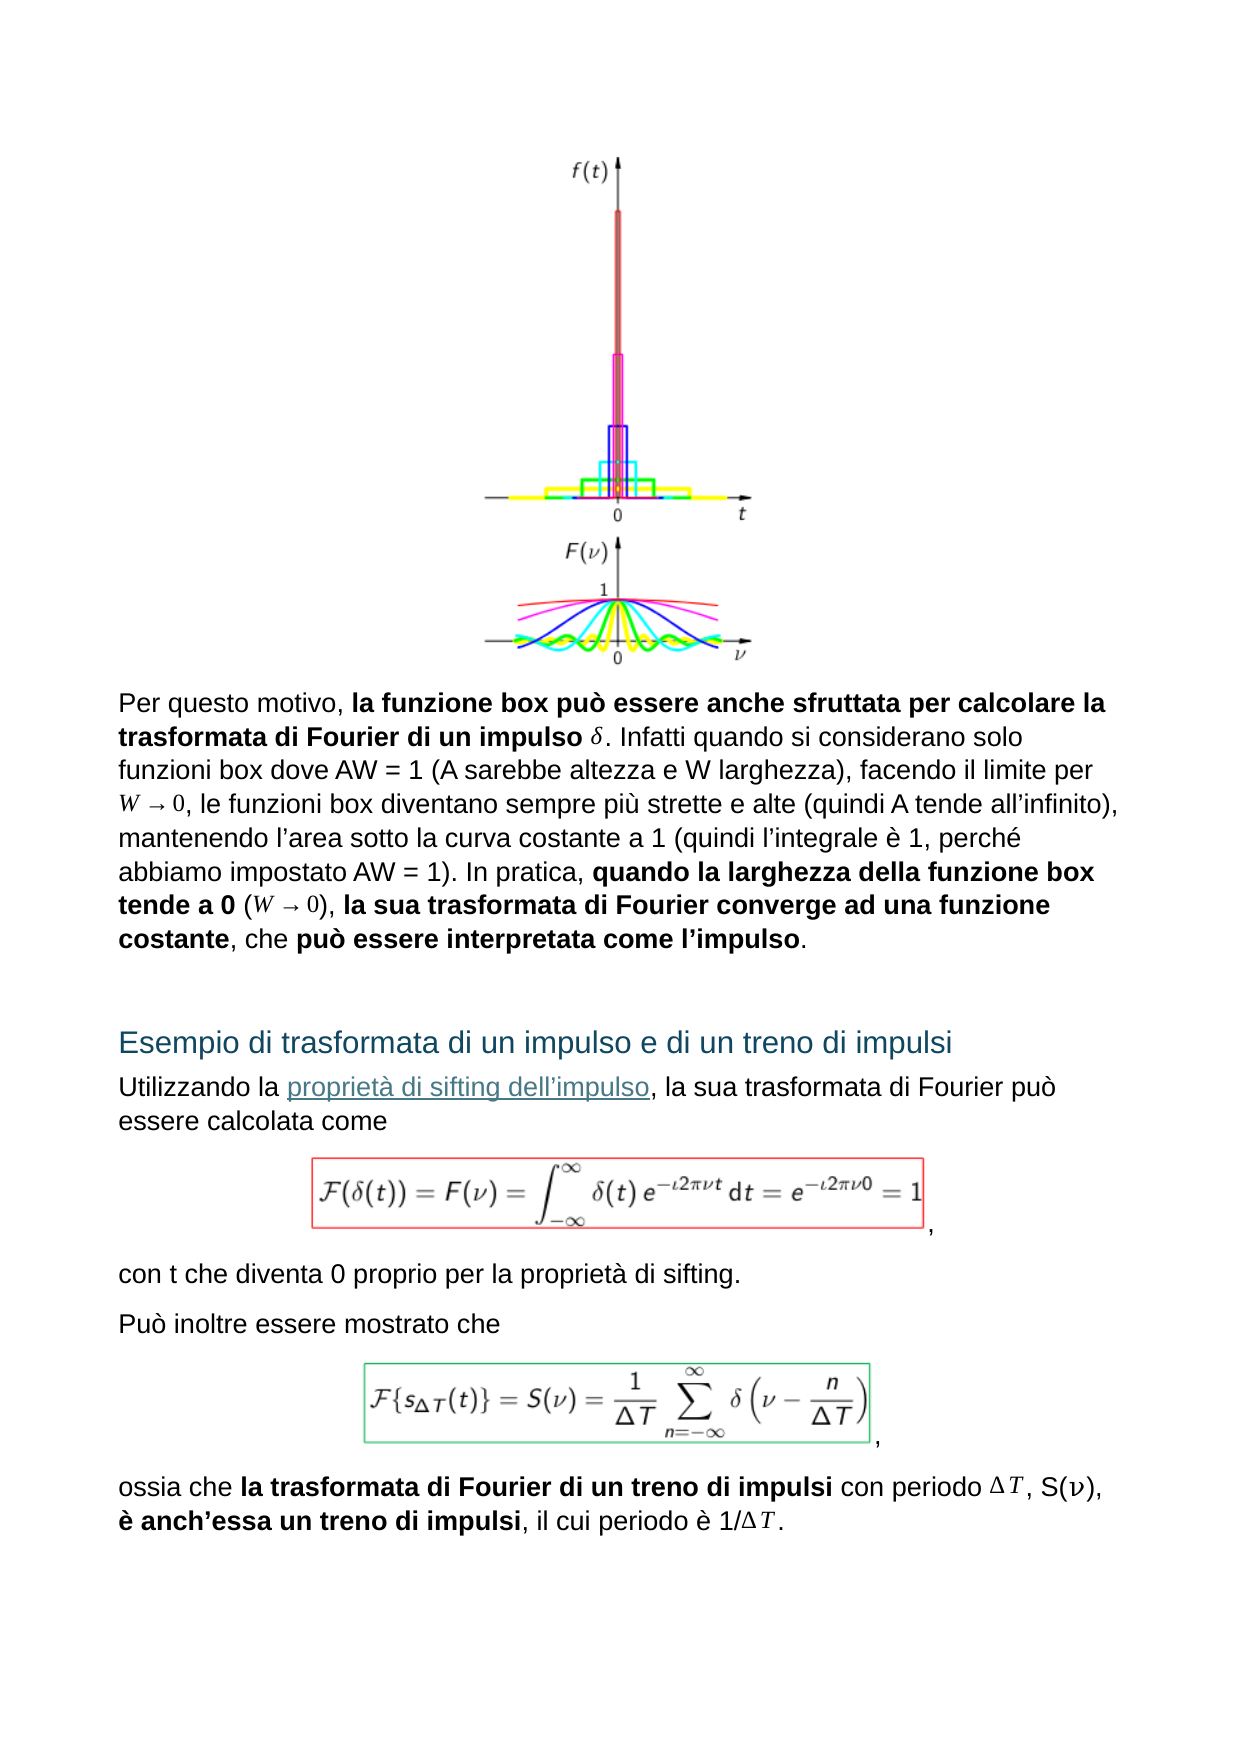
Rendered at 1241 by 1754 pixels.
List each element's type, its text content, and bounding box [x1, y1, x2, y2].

picture [305, 1155, 927, 1233]
subtitle Esempio di trasformata di un impulso e di un treno di impulsi [118, 1024, 1122, 1060]
text ossia che la trasformata di Fourier di un treno di impulsi con periodo , S(ν), è anch’essa un treno di impulsi, il cui periodo è 1/. [118, 1469, 1122, 1536]
text con t che diventa 0 proprio per la proprietà di sifting. [118, 1258, 1122, 1289]
picture [358, 1358, 874, 1445]
text Può inoltre essere mostrato che [118, 1308, 1122, 1339]
text Utilizzando la proprietà di sifting dell’impulso, la sua trasformata di Fourier può essere calcolata come [118, 1071, 1122, 1136]
picture [478, 147, 762, 668]
text Per questo motivo, la funzione box può essere anche sfruttata per calcolare la trasformata di Fourier di un impulso . Infatti quando si considerano solo funzioni box dove AW = 1 (A sarebbe altezza e W larghezza), facendo il limite per , le funzioni box diventano sempre più strette e alte (quindi A tende all’infinito), mantenendo l’area sotto la curva costante a 1 (quindi l’integrale è 1, perché abbiamo impostato AW = 1). In pratica, quando la larghezza della funzione box tende a 0 (), la sua trasformata di Fourier converge ad una funzione costante, che può essere interpretata come l’impulso. [118, 687, 1122, 954]
